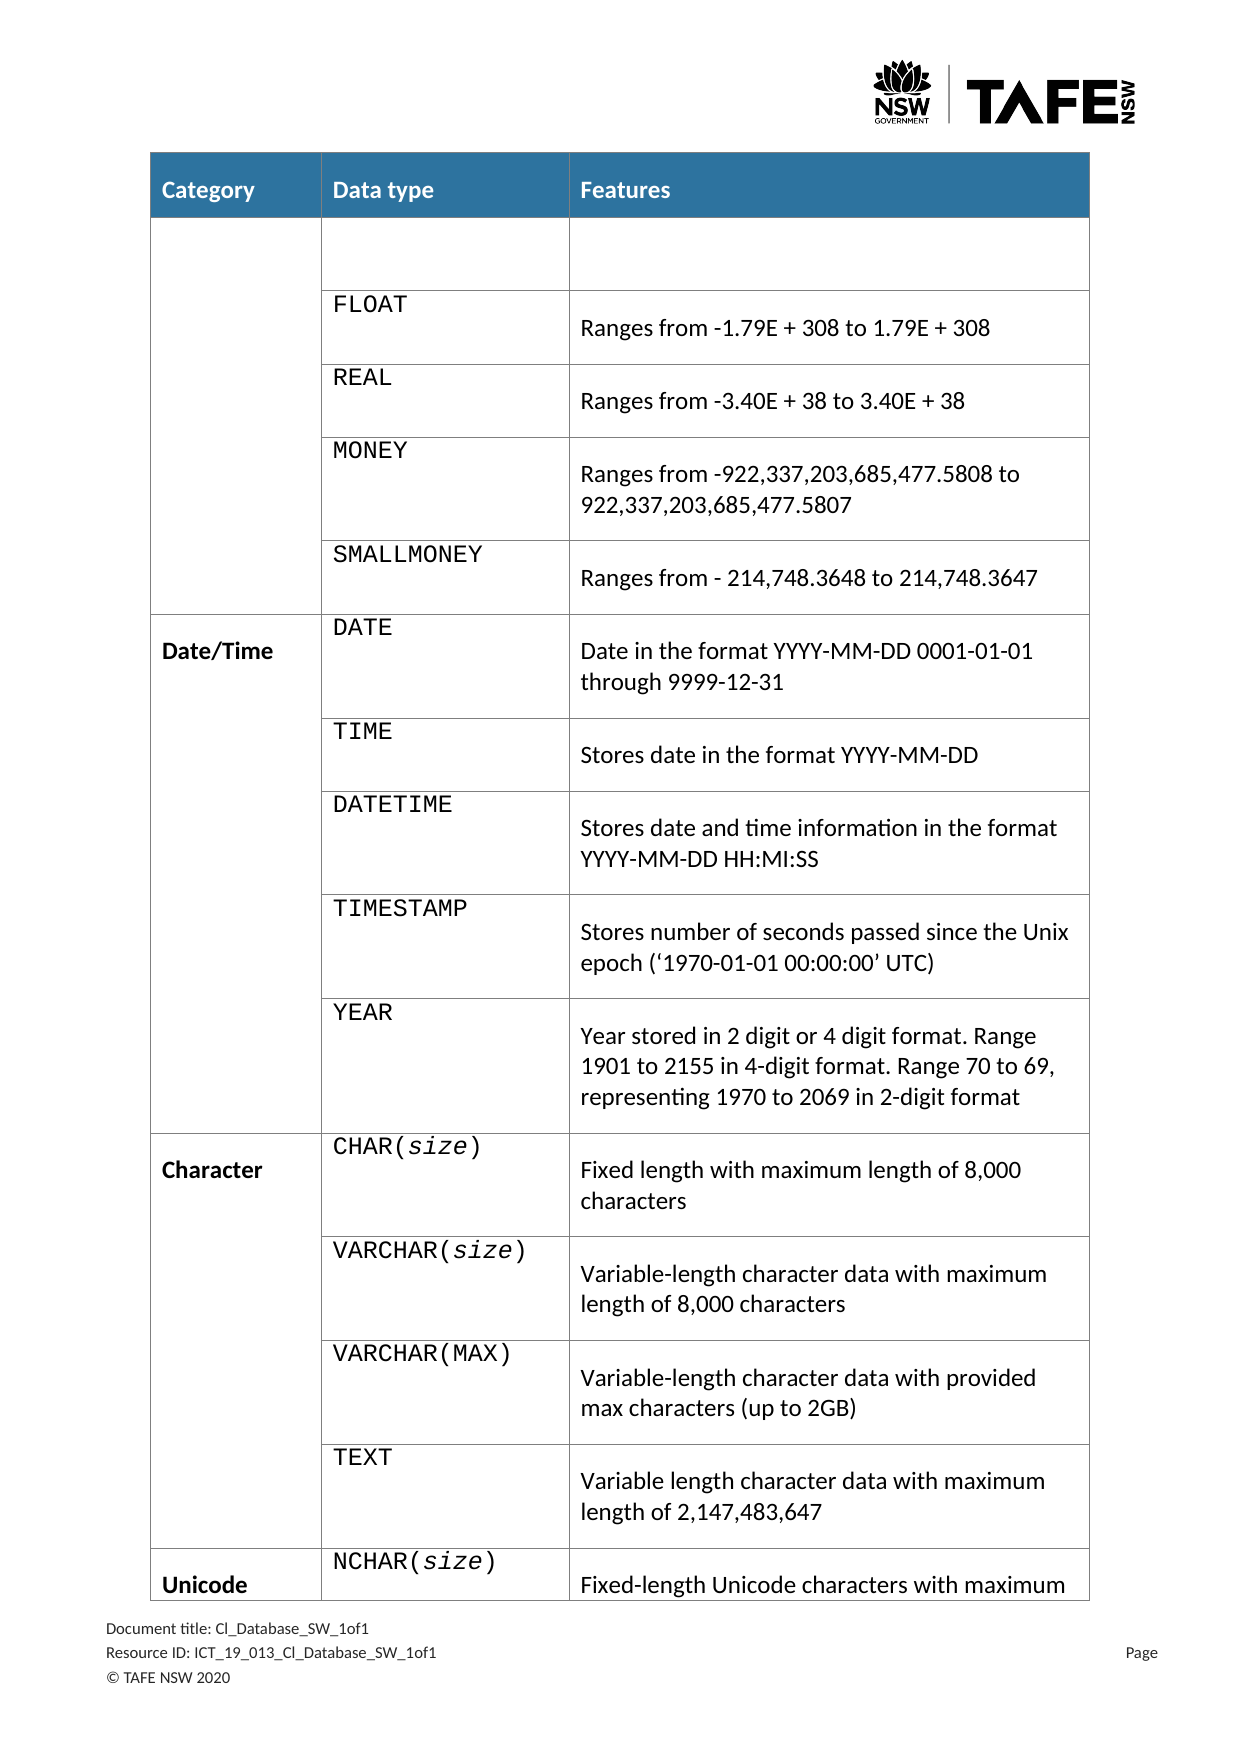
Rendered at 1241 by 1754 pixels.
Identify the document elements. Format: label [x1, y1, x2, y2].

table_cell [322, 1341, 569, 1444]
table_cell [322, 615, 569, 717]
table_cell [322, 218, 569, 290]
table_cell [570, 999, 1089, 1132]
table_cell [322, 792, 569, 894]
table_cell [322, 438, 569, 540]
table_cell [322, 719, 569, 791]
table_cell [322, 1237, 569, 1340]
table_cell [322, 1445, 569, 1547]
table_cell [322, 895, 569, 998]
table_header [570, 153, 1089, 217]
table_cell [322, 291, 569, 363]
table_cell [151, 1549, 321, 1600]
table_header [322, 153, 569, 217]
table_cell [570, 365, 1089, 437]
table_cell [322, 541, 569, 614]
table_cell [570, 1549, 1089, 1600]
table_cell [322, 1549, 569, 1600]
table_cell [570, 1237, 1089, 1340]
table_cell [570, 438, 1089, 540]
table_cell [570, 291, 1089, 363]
picture [873, 59, 1135, 125]
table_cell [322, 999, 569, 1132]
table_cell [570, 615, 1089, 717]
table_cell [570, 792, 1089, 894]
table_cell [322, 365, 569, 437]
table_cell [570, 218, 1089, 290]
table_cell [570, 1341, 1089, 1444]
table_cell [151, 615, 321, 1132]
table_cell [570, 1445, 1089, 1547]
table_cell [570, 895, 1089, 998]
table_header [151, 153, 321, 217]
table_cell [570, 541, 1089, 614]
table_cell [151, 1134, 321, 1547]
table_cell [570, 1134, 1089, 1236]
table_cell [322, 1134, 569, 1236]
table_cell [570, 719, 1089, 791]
